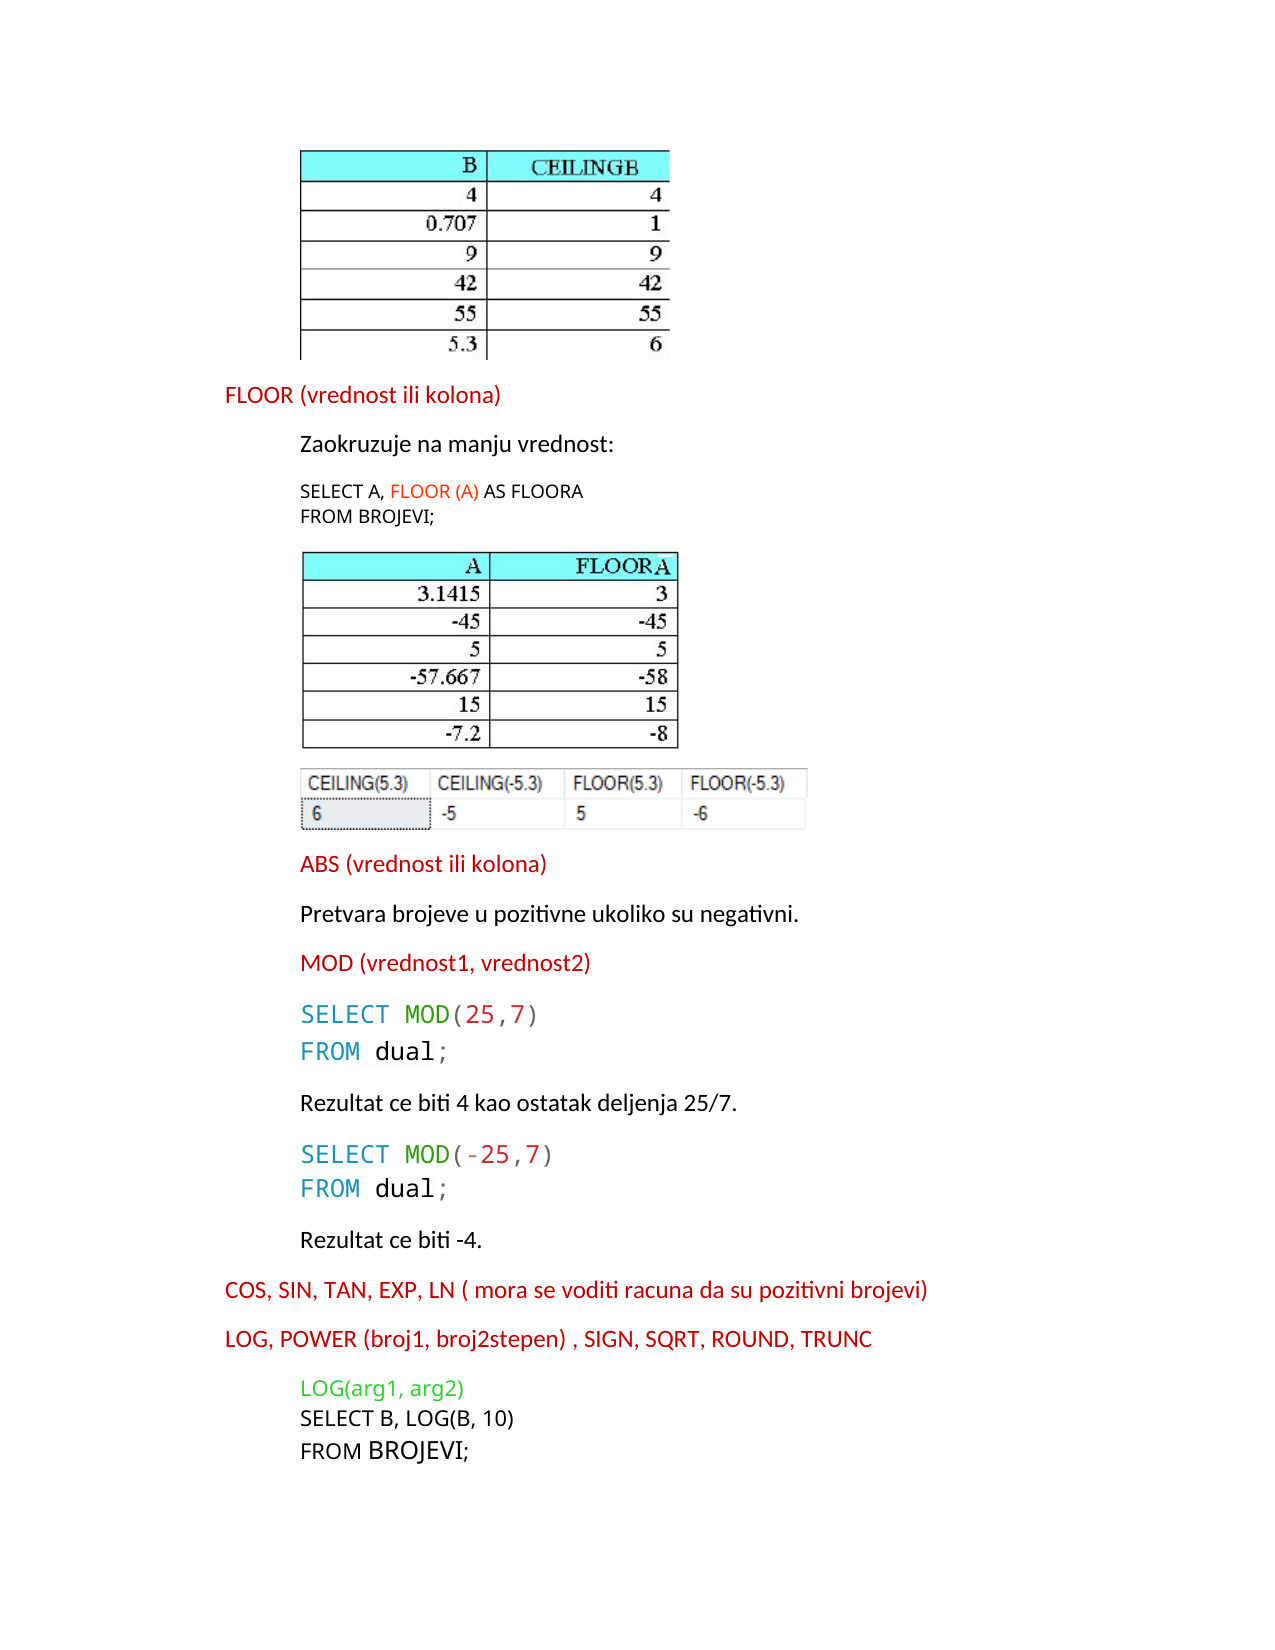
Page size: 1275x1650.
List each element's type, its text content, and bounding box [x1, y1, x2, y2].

text FROM dual; [435, 1171, 1125, 1205]
text Rezultat ce biti 4 kao ostatak deljenja 25/7. [225, 1087, 1125, 1118]
text FLOOR (vrednost ili kolona) [150, 379, 1125, 409]
text LOG(arg1, arg2) [150, 1373, 1125, 1403]
text ABS (vrednost ili kolona) [225, 848, 1125, 879]
text SELECT B, LOG(B, 10) [300, 1403, 1125, 1433]
text SELECT MOD(-25,7) [405, 1137, 1125, 1171]
text SELECT A, FLOOR (A) AS FLOORA [150, 478, 1125, 503]
text MOD (vrednost1, vrednost2) [225, 947, 1125, 978]
text SELECT MOD(25,7) FROM dual; [300, 997, 1125, 1068]
text Rezultat ce biti -4. [150, 1224, 1125, 1255]
text LOG, POWER (broj1, broj2stepen) , SIGN, SQRT, ROUND, TRUNC [150, 1323, 1125, 1354]
text Zaokruzuje na manju vrednost: [150, 428, 1125, 459]
picture [300, 768, 808, 830]
text FROM BROJEVI; [225, 503, 1125, 529]
text Pretvara brojeve u pozitivne ukoliko su negativni. [150, 898, 1125, 928]
picture [300, 150, 670, 360]
text FROM BROJEVI; [300, 1433, 1125, 1467]
text SELECT MOD(-25,7) [225, 1137, 390, 1171]
text COS, SIN, TAN, EXP, LN ( mora se voditi racuna da su pozitivni brojevi) [150, 1274, 1125, 1304]
text FROM dual; [225, 1171, 360, 1205]
